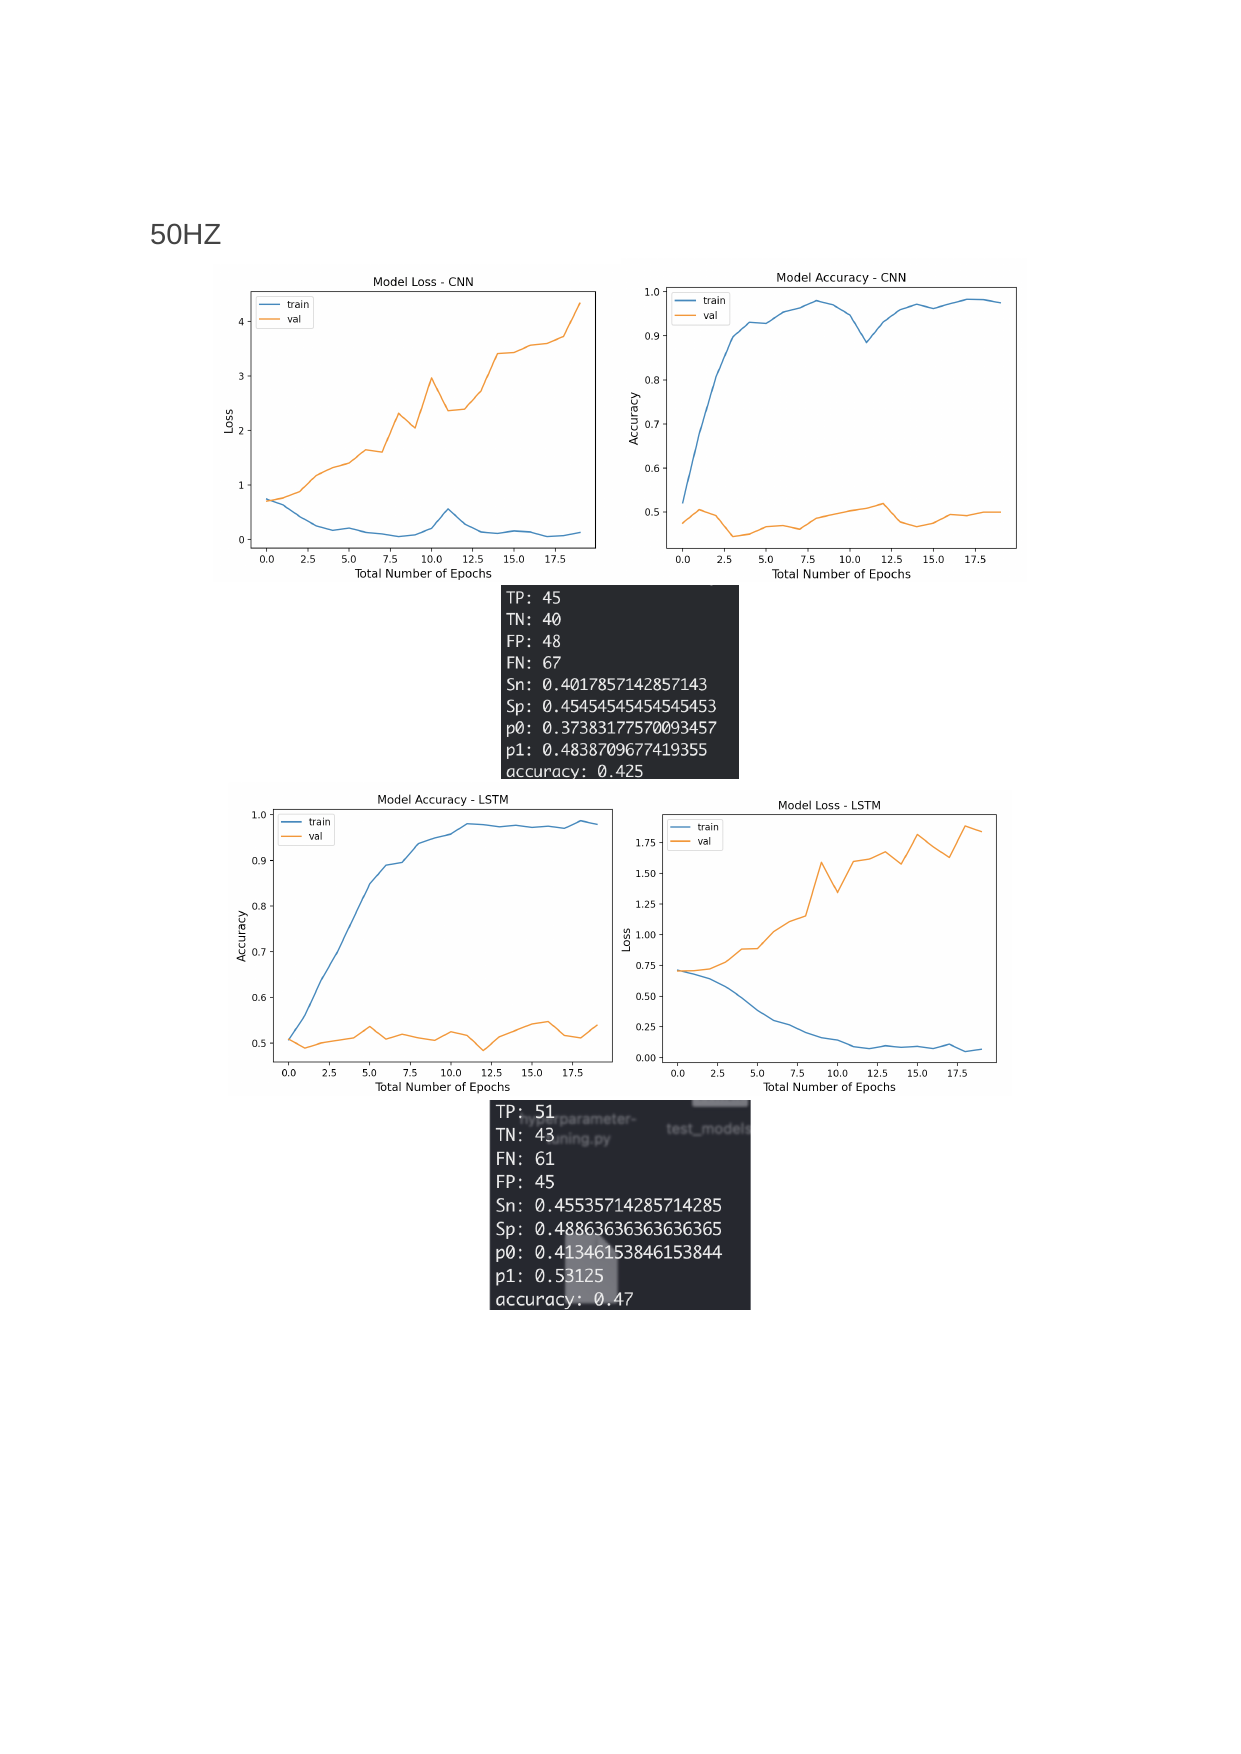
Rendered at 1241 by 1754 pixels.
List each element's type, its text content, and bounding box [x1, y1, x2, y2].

picture [501, 585, 739, 779]
picture [212, 258, 1028, 582]
picture [228, 782, 1013, 1096]
picture [489, 1100, 751, 1310]
subtitle 50HZ [150, 217, 1090, 250]
